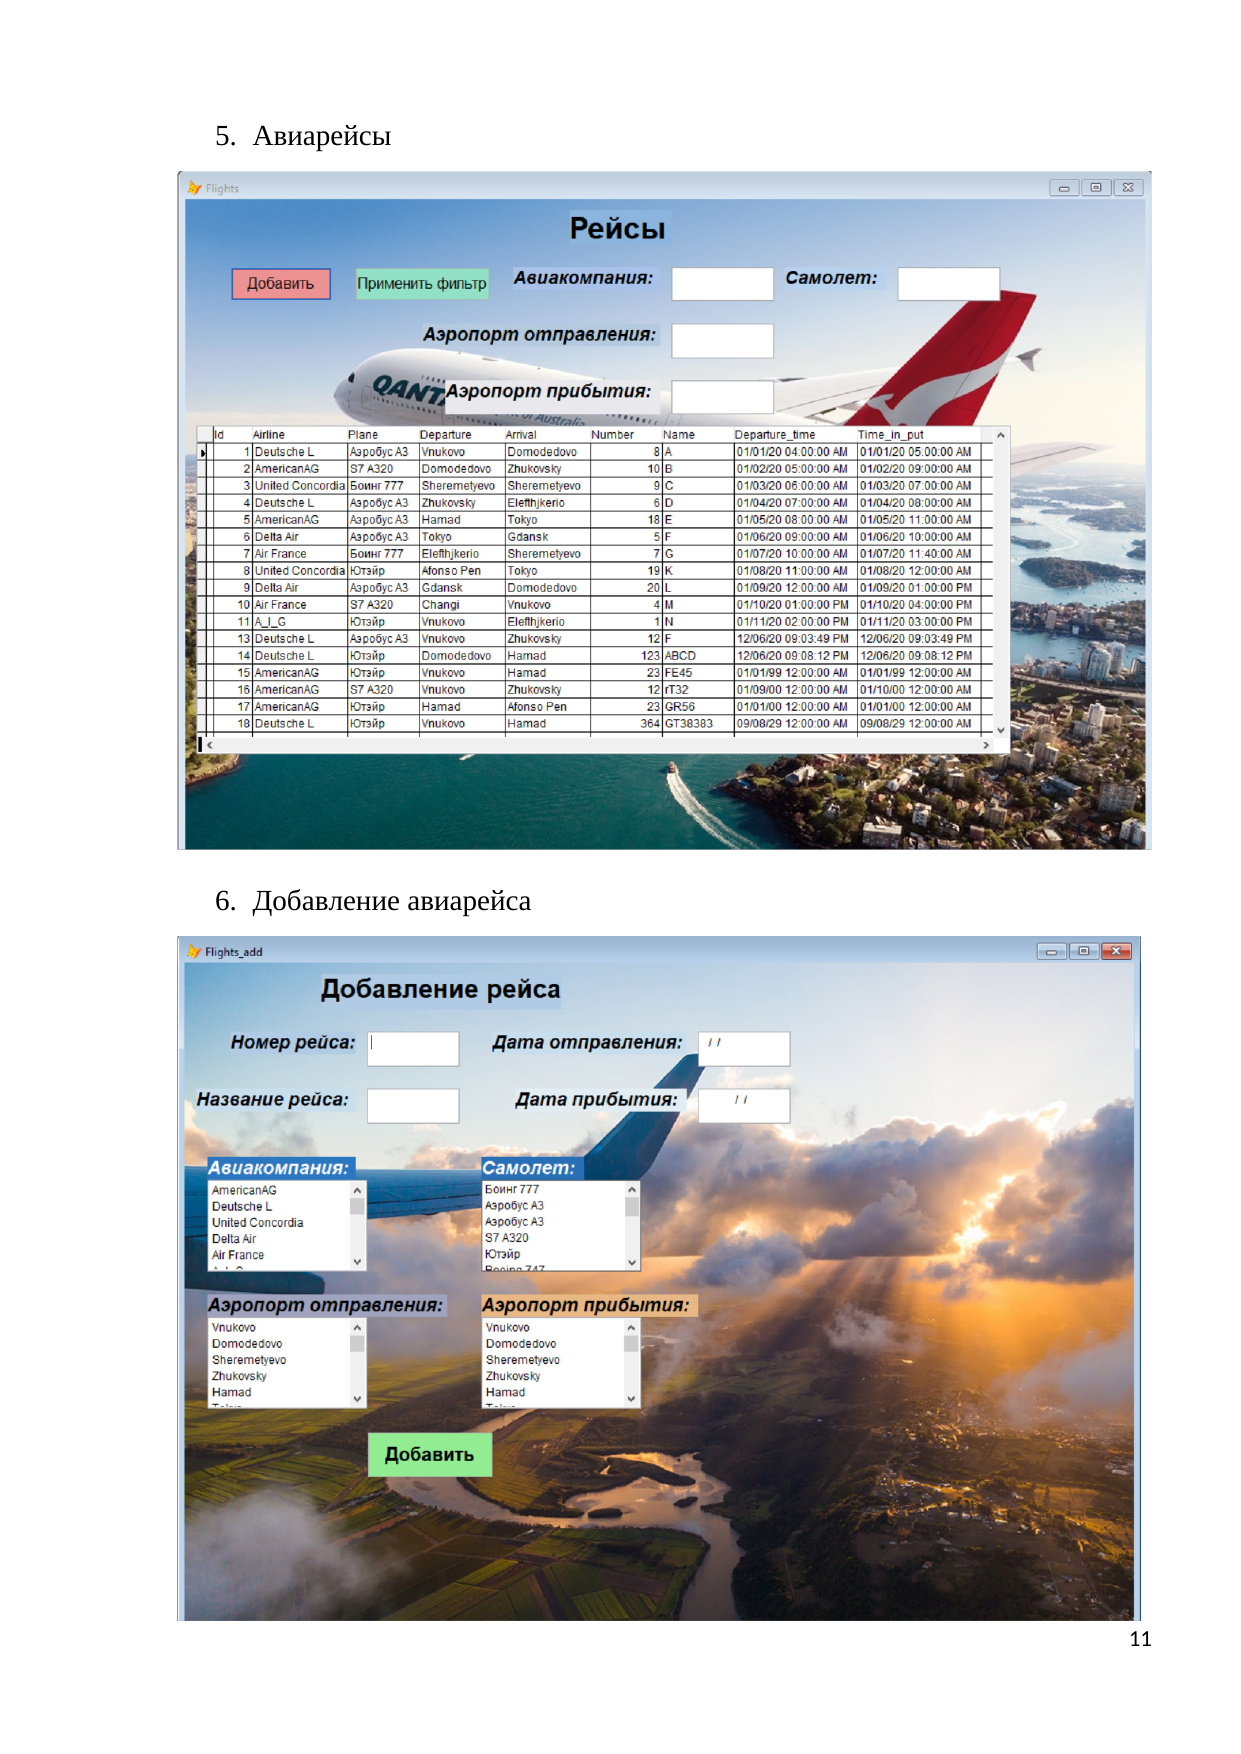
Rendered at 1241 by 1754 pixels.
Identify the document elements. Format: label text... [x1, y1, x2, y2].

list Добавление авиарейса [215, 883, 1152, 917]
picture [177, 171, 1152, 850]
picture [177, 936, 1141, 1621]
list Авиарейсы [215, 118, 1152, 152]
